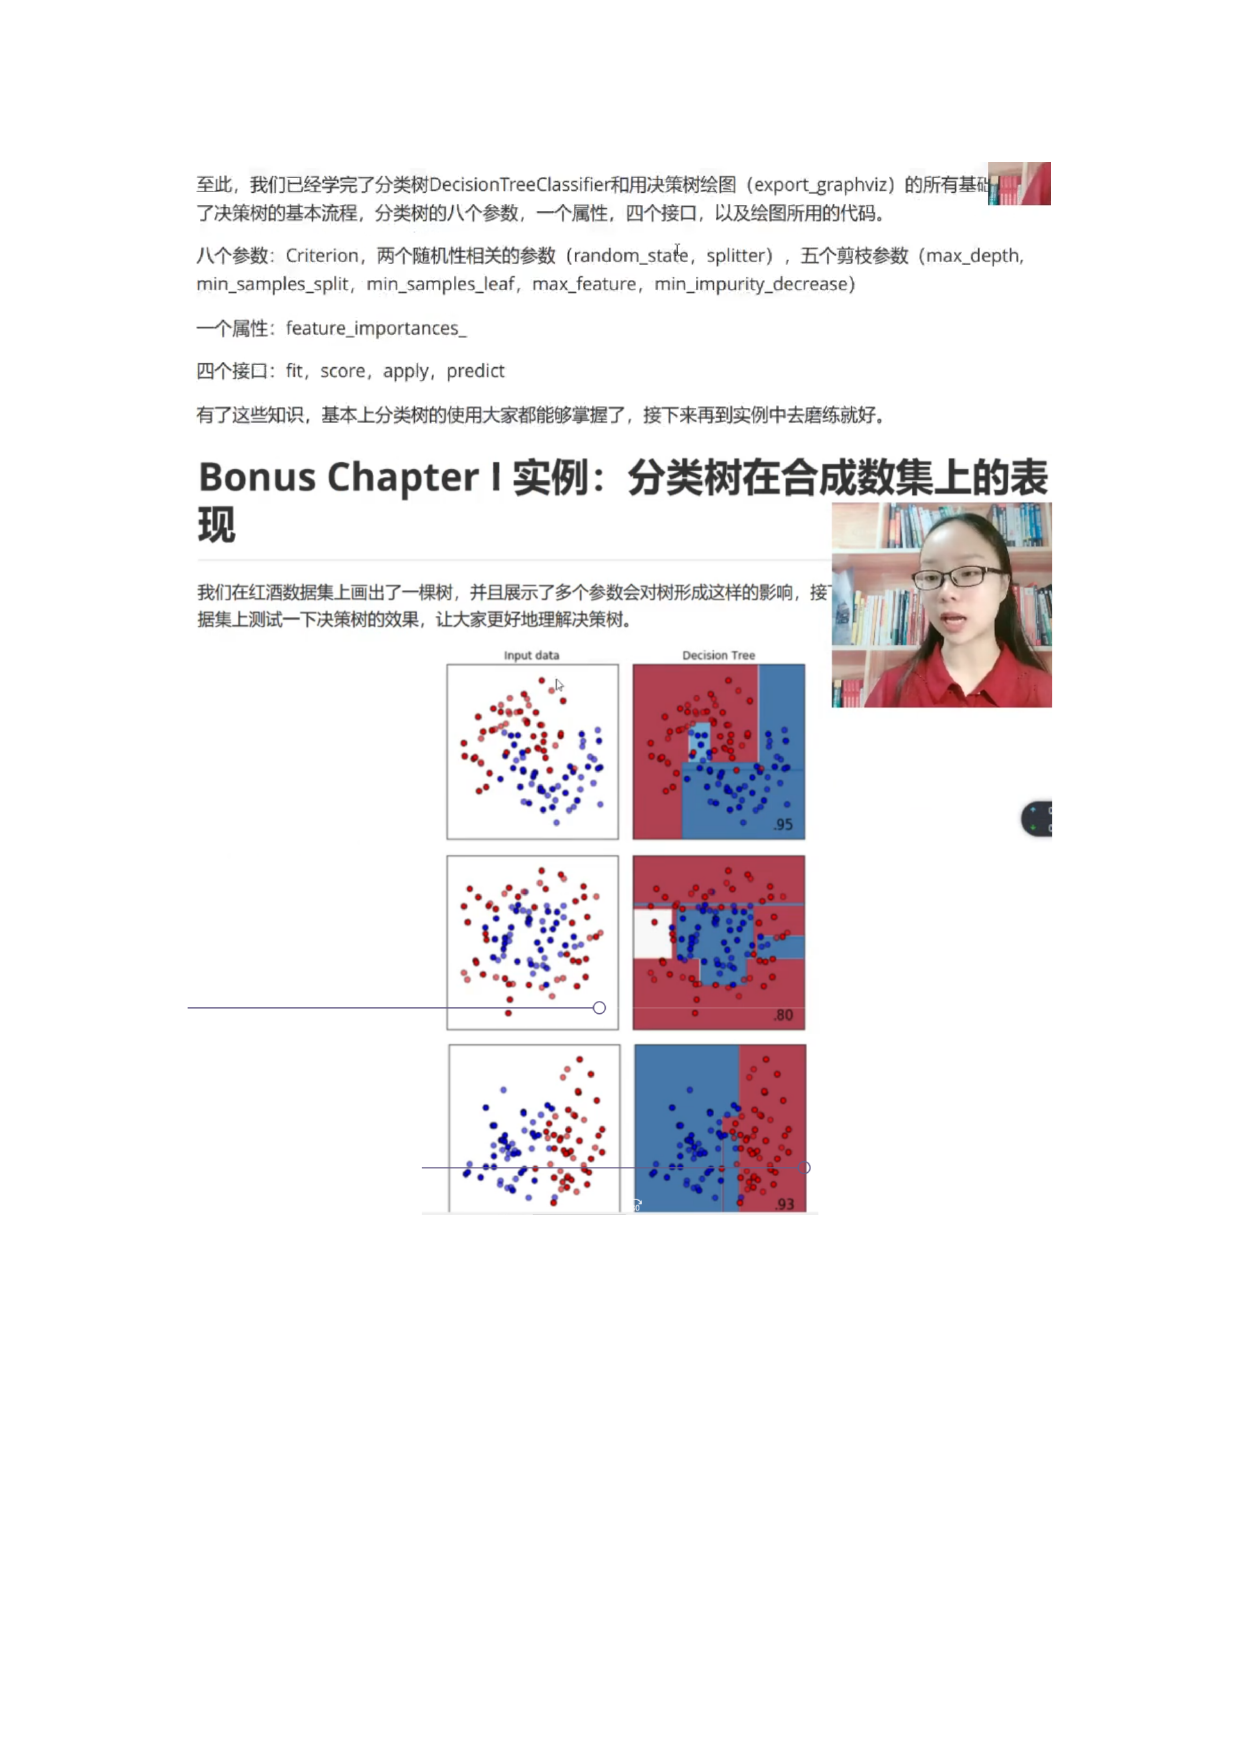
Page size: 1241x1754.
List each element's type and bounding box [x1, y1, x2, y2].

picture [187, 454, 1053, 1034]
picture [187, 162, 1051, 437]
picture [421, 1039, 819, 1215]
